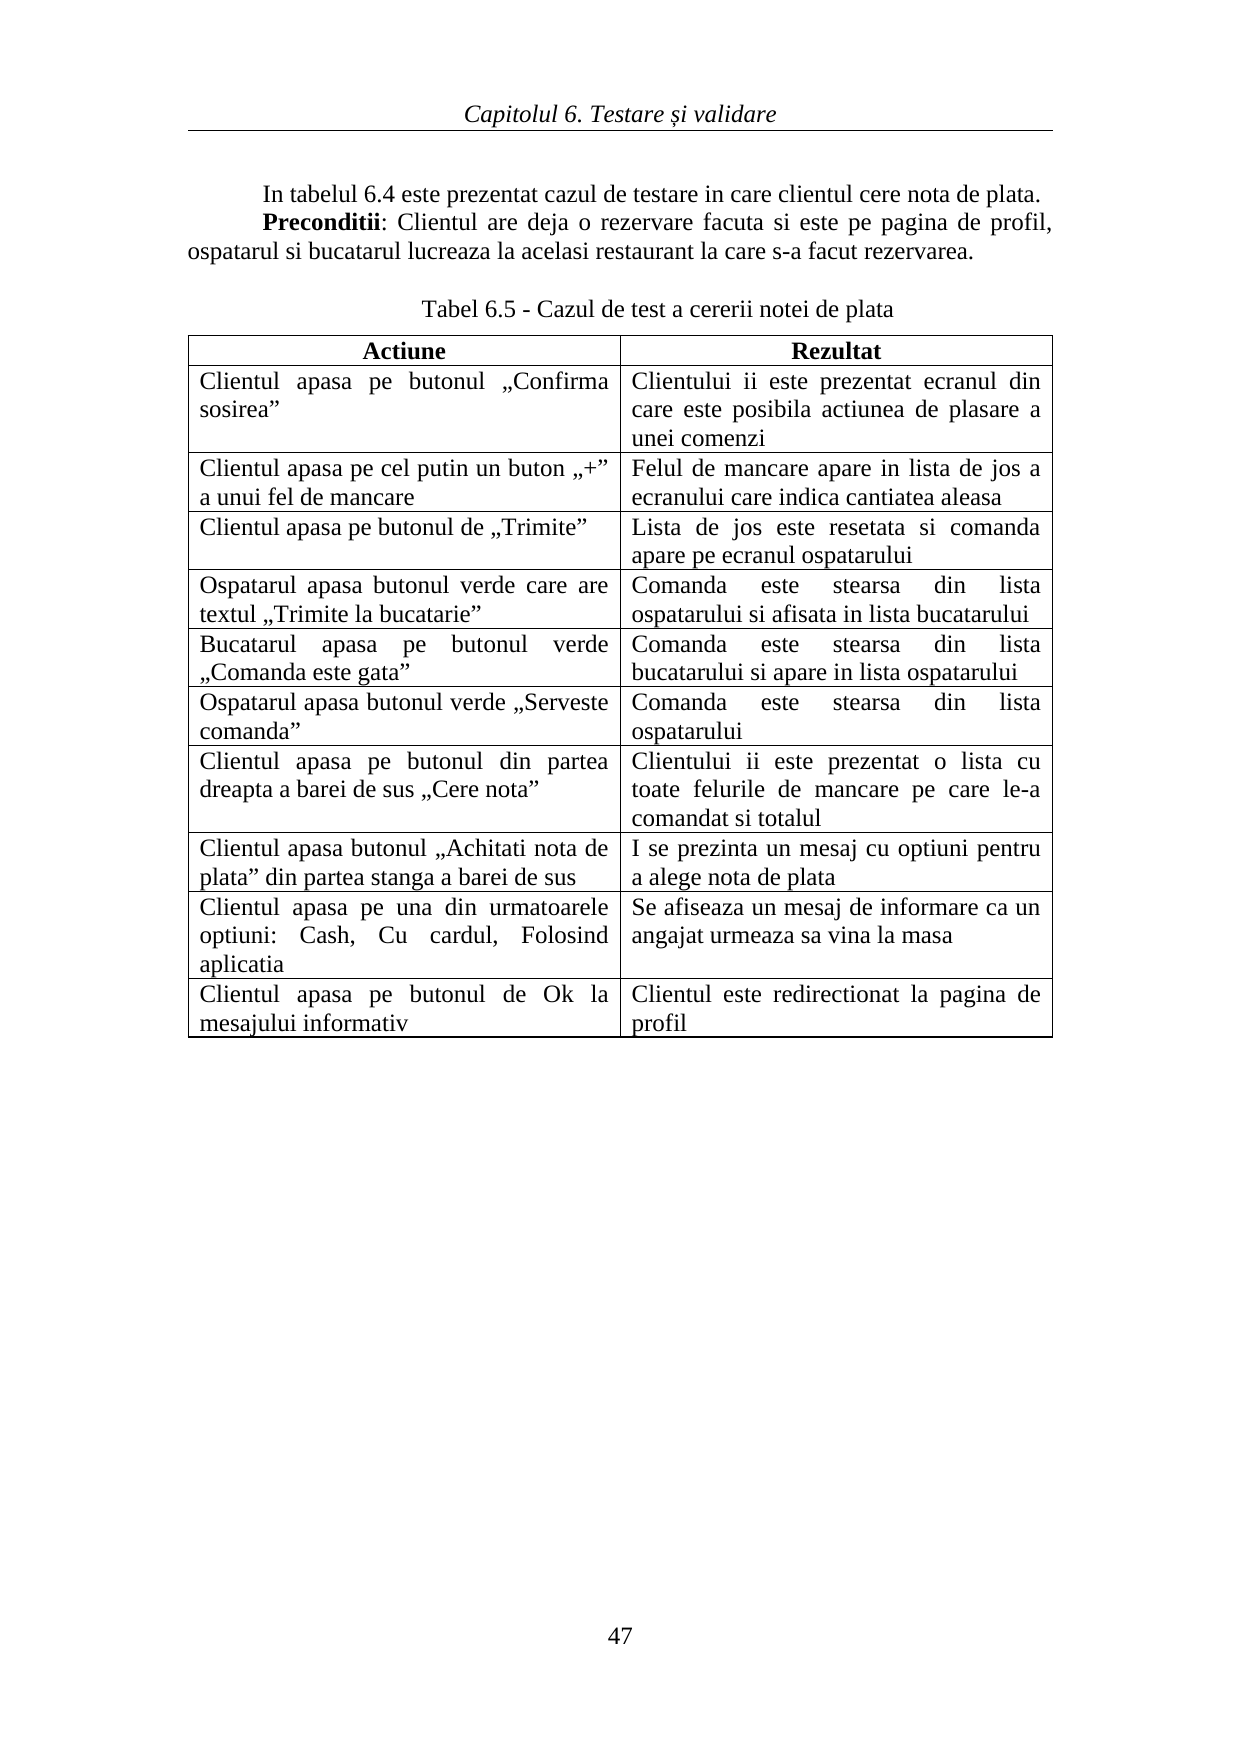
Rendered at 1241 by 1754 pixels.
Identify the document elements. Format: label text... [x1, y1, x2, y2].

table_cell Se afiseaza un mesaj de informare ca un angajat urmeaza sa vina la masa [621, 892, 1052, 978]
table_cell Comanda este stearsa din lista bucatarului si apare in lista ospatarului [621, 629, 1052, 686]
table_cell Clientul apasa pe butonul „Confirma sosirea” [189, 366, 620, 452]
table_cell Clientului ii este prezentat ecranul din care este posibila actiunea de plasare a unei comenzi [621, 366, 1052, 452]
table_cell Clientul apasa pe cel putin un buton „+” a unui fel de mancare [189, 453, 620, 511]
table_cell Clientul apasa pe butonul de Ok la mesajului informativ [189, 979, 620, 1036]
table_header Rezultat [621, 336, 1052, 365]
table_header Actiune [189, 336, 620, 365]
table_cell Clientul apasa pe butonul din partea dreapta a barei de sus „Cere nota” [189, 746, 620, 832]
table_cell Felul de mancare apare in lista de jos a ecranului care indica cantiatea aleasa [621, 453, 1052, 511]
table_cell I se prezinta un mesaj cu optiuni pentru a alege nota de plata [621, 833, 1052, 891]
table_cell Clientului ii este prezentat o lista cu toate felurile de mancare pe care le-a comandat si totalul [621, 746, 1052, 832]
text In tabelul 6.4 este prezentat cazul de testare in care clientul cere nota de plata. [187, 179, 1053, 207]
table_cell Comanda este stearsa din lista ospatarului [621, 687, 1052, 745]
table_cell Clientul este redirectionat la pagina de profil [621, 979, 1052, 1036]
table_cell Ospatarul apasa butonul verde care are textul „Trimite la bucatarie” [189, 570, 620, 628]
text Preconditii: Clientul are deja o rezervare facuta si este pe pagina de profil, ospatarul si bucatarul lucreaza la acelasi restaurant la care s-a facut rezervarea. [187, 207, 1053, 265]
table_cell Bucatarul apasa pe butonul verde „Comanda este gata” [189, 629, 620, 686]
table_cell Clientul apasa pe butonul de „Trimite” [189, 512, 620, 569]
table_cell Clientul apasa butonul „Achitati nota de plata” din partea stanga a barei de sus [189, 833, 620, 891]
table_cell Comanda este stearsa din lista ospatarului si afisata in lista bucatarului [621, 570, 1052, 628]
table_cell Ospatarul apasa butonul verde „Serveste comanda” [189, 687, 620, 745]
table_cell Clientul apasa pe una din urmatoarele optiuni: Cash, Cu cardul, Folosind aplicatia [189, 892, 620, 978]
table_cell Lista de jos este resetata si comanda apare pe ecranul ospatarului [621, 512, 1052, 569]
